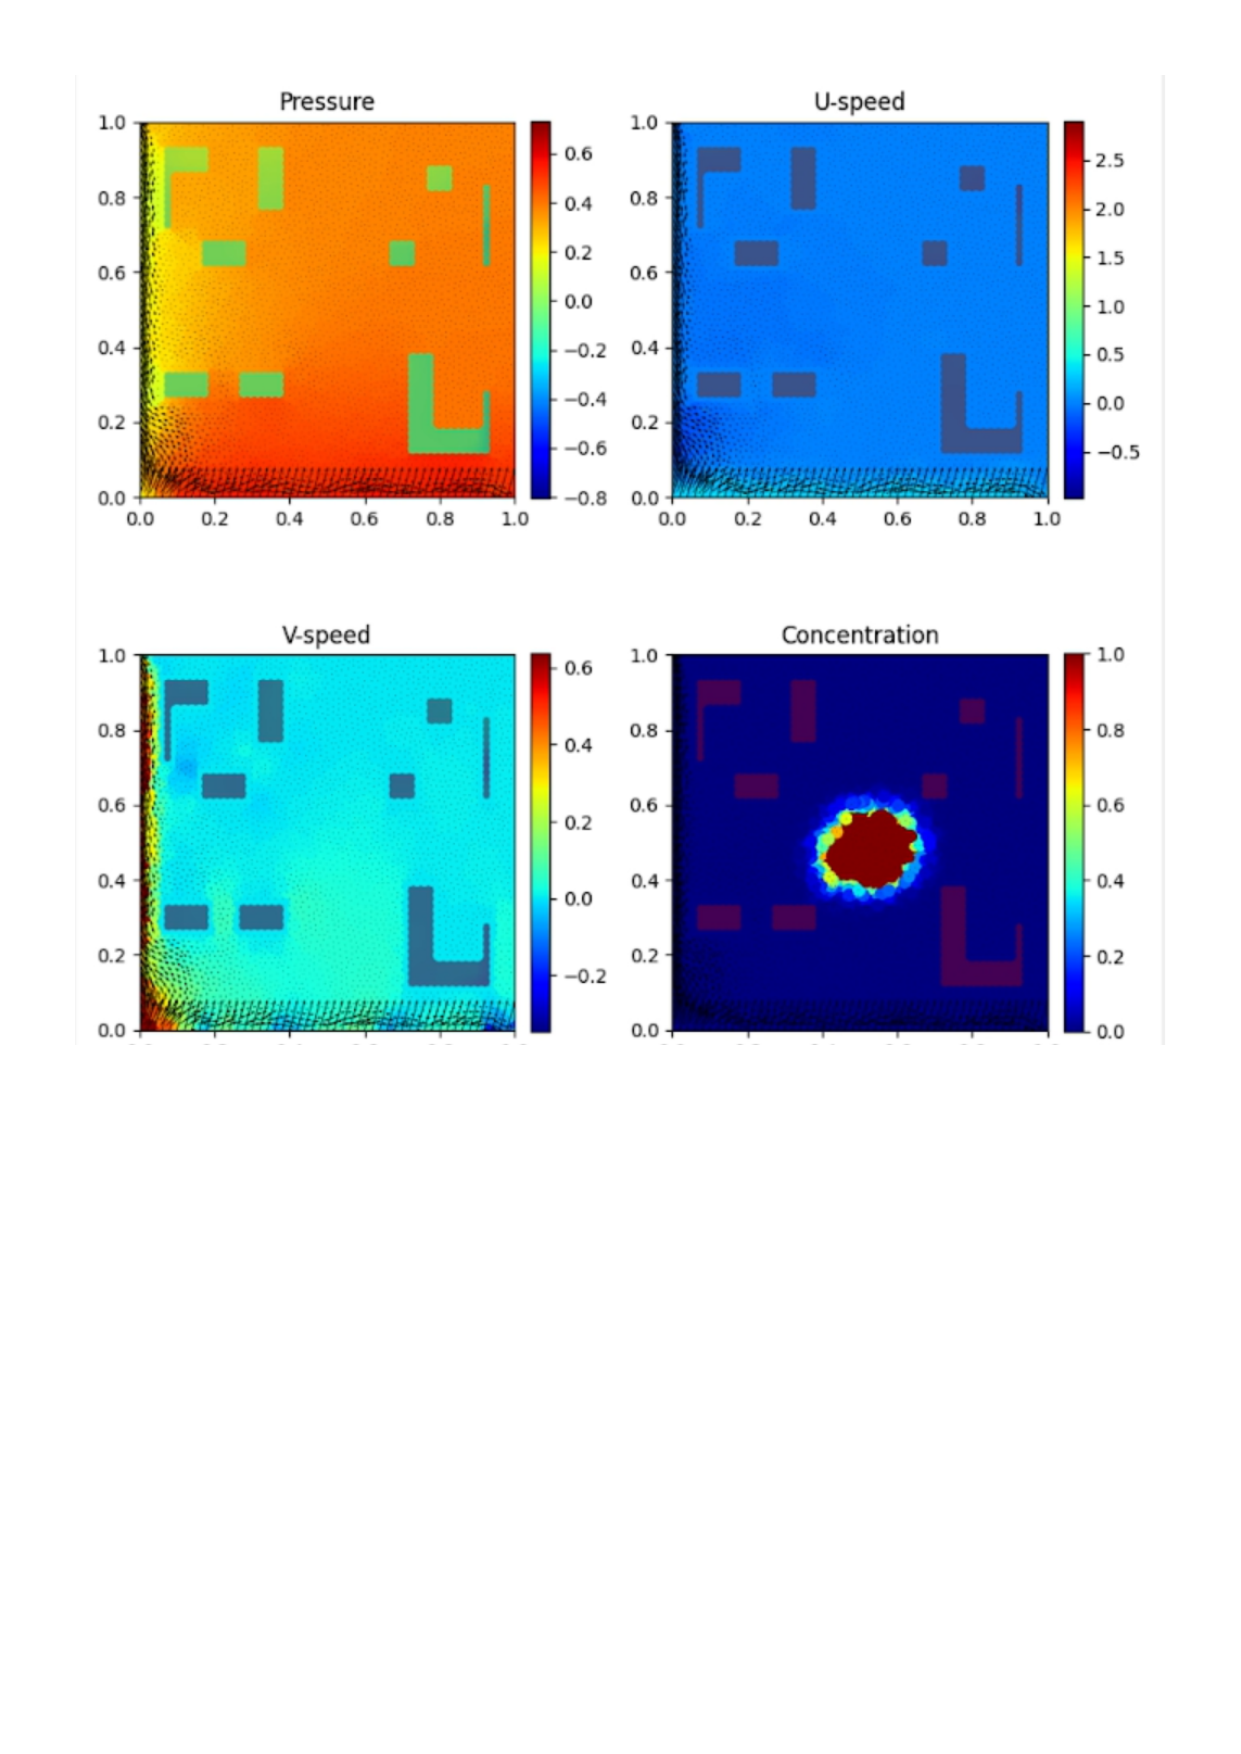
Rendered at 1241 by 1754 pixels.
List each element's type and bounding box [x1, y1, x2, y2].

picture [75, 75, 1166, 1045]
